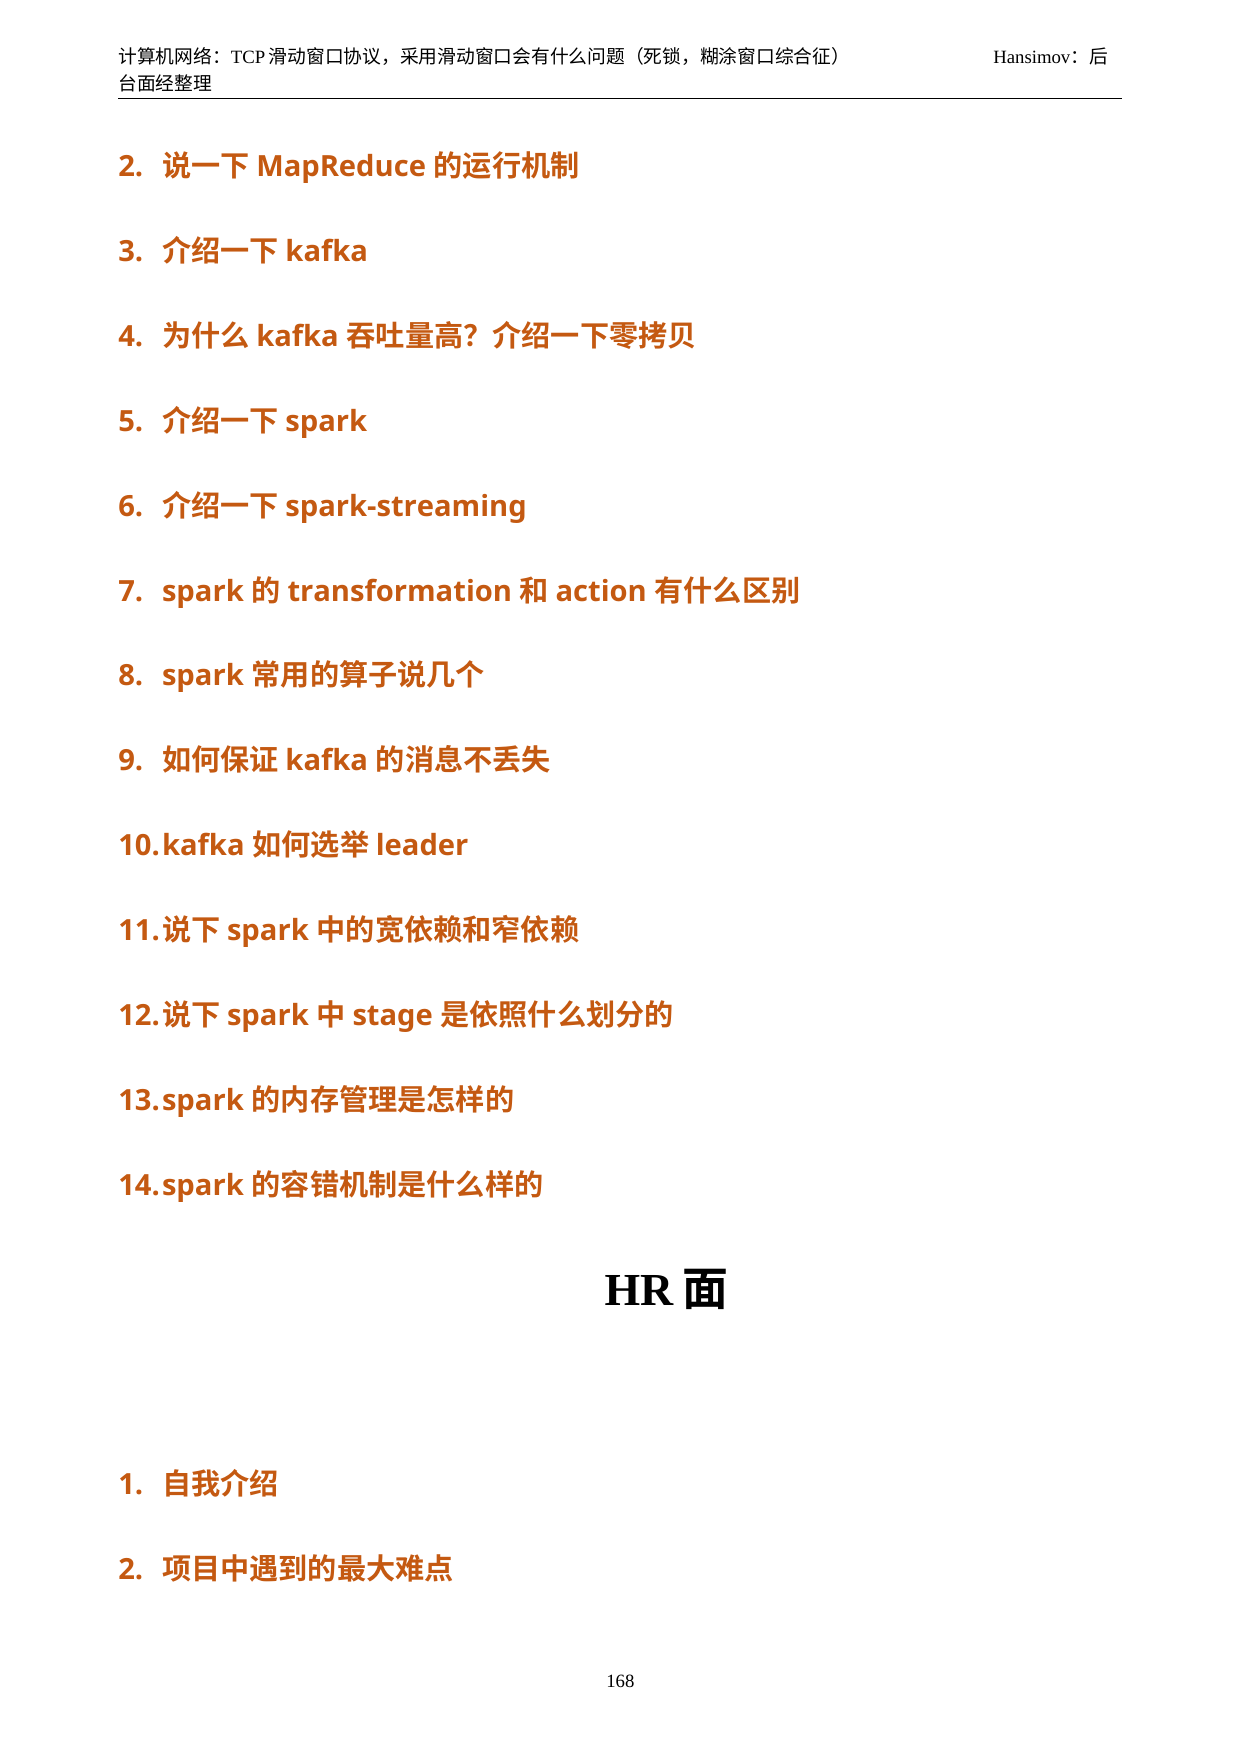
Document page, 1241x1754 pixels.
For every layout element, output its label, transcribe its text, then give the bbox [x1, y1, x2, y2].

subtitle 为什么 kafka 吞吐量高？介绍一下零拷贝 [118, 300, 1097, 368]
subtitle HR面 [118, 1252, 1122, 1320]
subtitle 自我介绍 [118, 1448, 1097, 1516]
subtitle 介绍一下 spark [118, 384, 1097, 452]
subtitle 说下 spark 中 stage 是依照什么划分的 [118, 979, 1097, 1047]
subtitle spark 常用的算子说几个 [118, 639, 1097, 707]
subtitle 说一下 MapReduce 的运行机制 [118, 130, 1097, 198]
subtitle spark 的内存管理是怎样的 [118, 1064, 1097, 1132]
subtitle kafka 如何选举 leader [118, 809, 1097, 877]
subtitle spark 的容错机制是什么样的 [118, 1149, 1097, 1217]
subtitle 说下 spark 中的宽依赖和窄依赖 [118, 894, 1097, 962]
subtitle 如何保证 kafka 的消息不丢失 [118, 724, 1097, 792]
subtitle spark 的 transformation 和 action 有什么区别 [118, 554, 1097, 622]
subtitle 项目中遇到的最大难点 [118, 1533, 1097, 1601]
subtitle 介绍一下 kafka [118, 215, 1097, 283]
subtitle 介绍一下 spark-streaming [118, 469, 1097, 537]
